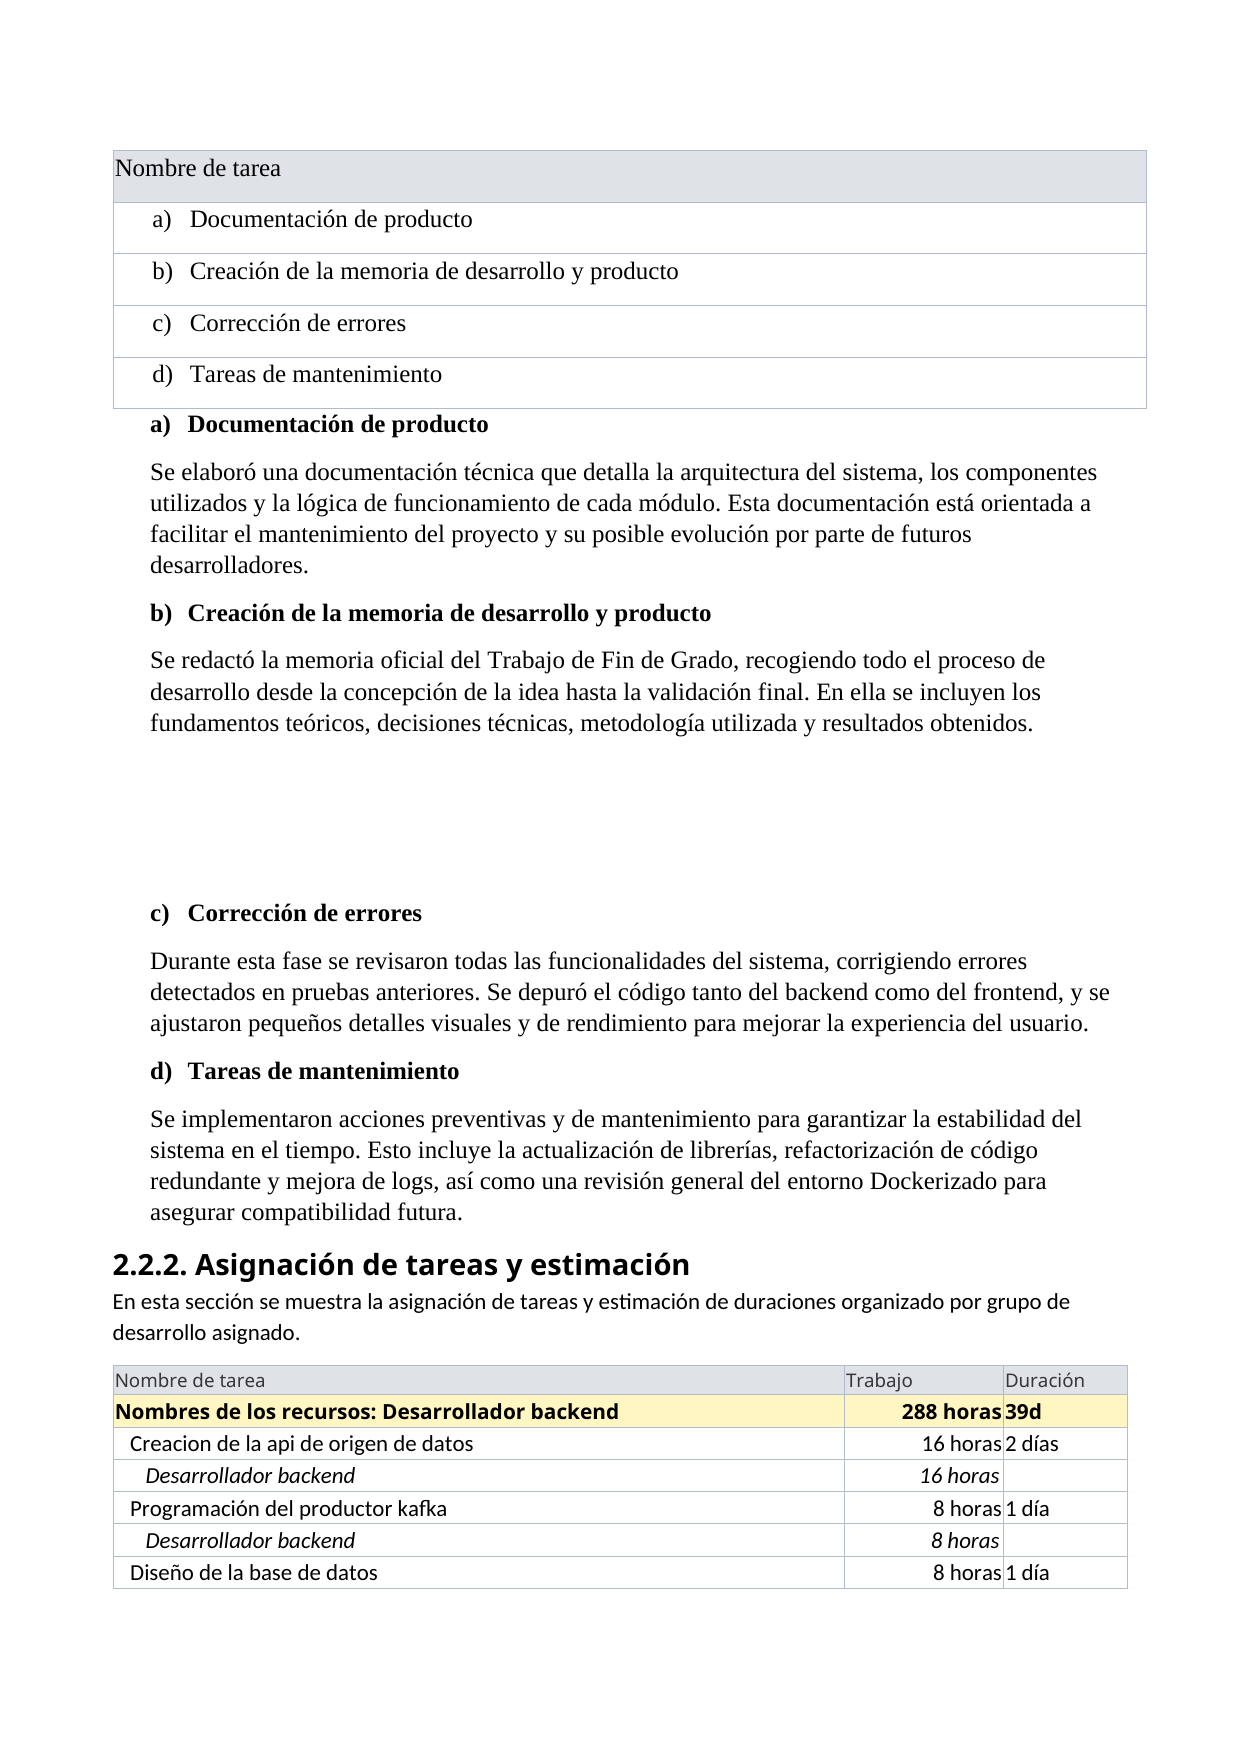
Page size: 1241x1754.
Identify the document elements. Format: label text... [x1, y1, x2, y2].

table_cell Creación de la memoria de desarrollo y producto [114, 254, 1146, 305]
table_cell 1 día [1004, 1492, 1127, 1523]
table_cell Documentación de producto [114, 203, 1146, 253]
table_cell 16 horas [845, 1428, 1003, 1459]
table_cell Corrección de errores [114, 306, 1146, 357]
table_cell Desarrollador backend [114, 1524, 844, 1556]
table_cell 8 horas [845, 1557, 1003, 1588]
table_cell Tareas de mantenimiento [114, 358, 1146, 408]
list Corrección de errores [150, 898, 1128, 927]
table_cell Diseño de la base de datos [114, 1557, 844, 1588]
table_cell Desarrollador backend [114, 1460, 844, 1491]
text Se elaboró una documentación técnica que detalla la arquitectura del sistema, los componentes utilizados y la lógica de funcionamiento de cada módulo. Esta documentación está orientada a facilitar el mantenimiento del proyecto y su posible evolución por parte de futuros desarrolladores. [150, 457, 1128, 579]
table_header Duración [1004, 1366, 1127, 1394]
text Se redactó la memoria oficial del Trabajo de Fin de Grado, recogiendo todo el proceso de desarrollo desde la concepción de la idea hasta la validación final. En ella se incluyen los fundamentos teóricos, decisiones técnicas, metodología utilizada y resultados obtenidos. [150, 646, 1128, 736]
list Tareas de mantenimiento [150, 1056, 1128, 1085]
list Creación de la memoria de desarrollo y producto [150, 598, 1128, 627]
table_cell Creacion de la api de origen de datos [114, 1428, 844, 1459]
table_cell [1004, 1460, 1127, 1491]
table_cell 16 horas [845, 1460, 1003, 1491]
table_cell Nombres de los recursos: Desarrollador backend [114, 1395, 844, 1427]
table_cell 2 días [1004, 1428, 1127, 1459]
table_cell 8 horas [845, 1492, 1003, 1523]
table_cell 8 horas [845, 1524, 1003, 1556]
table_cell Programación del productor kafka [114, 1492, 844, 1523]
table_cell 39d [1004, 1395, 1127, 1427]
subtitle 2.2.2. Asignación de tareas y estimación [112, 1244, 1128, 1284]
text En esta sección se muestra la asignación de tareas y estimación de duraciones organizado por grupo de desarrollo asignado. [112, 1287, 1128, 1346]
table_cell 1 día [1004, 1557, 1127, 1588]
text Se implementaron acciones preventivas y de mantenimiento para garantizar la estabilidad del sistema en el tiempo. Esto incluye la actualización de librerías, refactorización de código redundante y mejora de logs, así como una revisión general del entorno Dockerizado para asegurar compatibilidad futura. [150, 1104, 1128, 1226]
table_header Nombre de tarea [114, 1366, 844, 1394]
table_header Trabajo [845, 1366, 1003, 1394]
table_cell 288 horas [845, 1395, 1003, 1427]
table_cell [1004, 1524, 1127, 1556]
text Durante esta fase se revisaron todas las funcionalidades del sistema, corrigiendo errores detectados en pruebas anteriores. Se depuró el código tanto del backend como del frontend, y se ajustaron pequeños detalles visuales y de rendimiento para mejorar la experiencia del usuario. [150, 946, 1128, 1037]
list Documentación de producto [150, 409, 1128, 438]
table_header Nombre de tarea [114, 151, 1146, 202]
